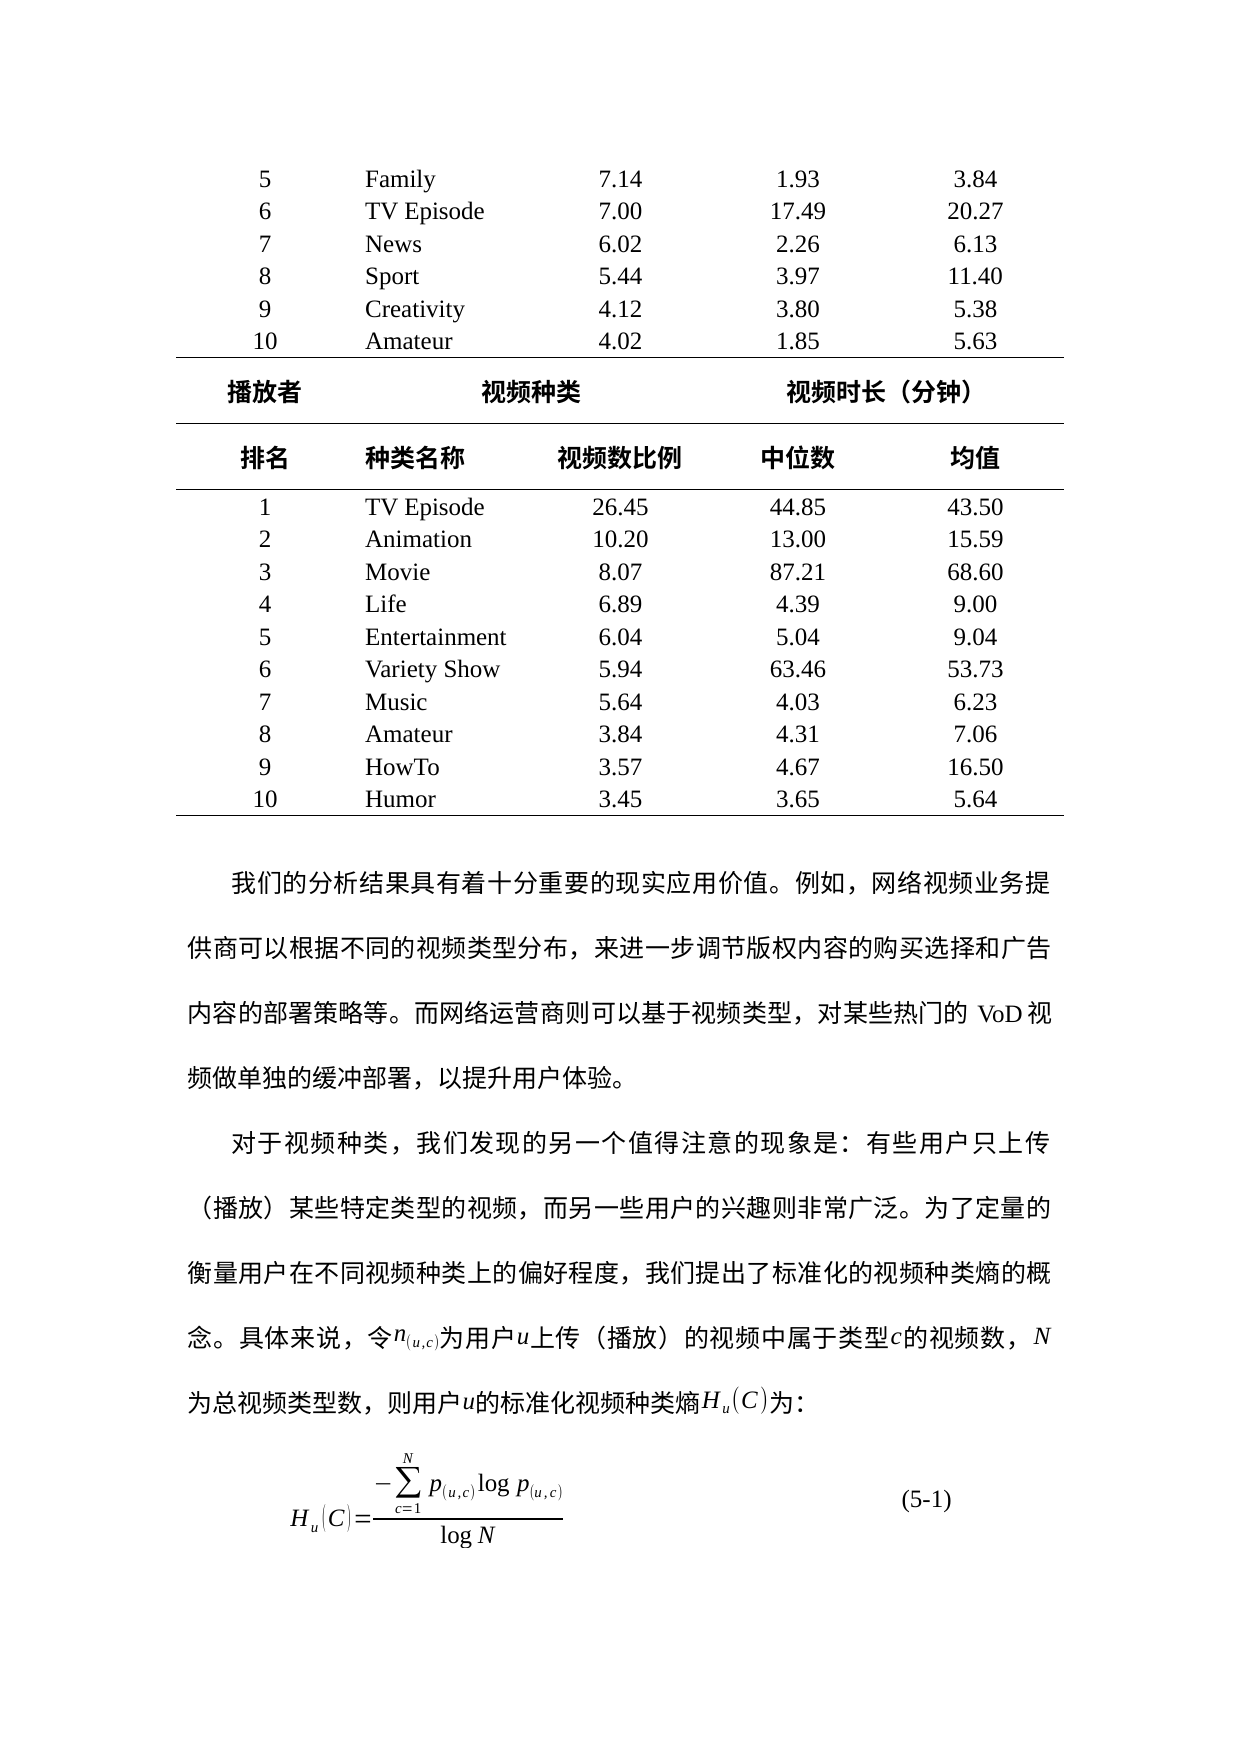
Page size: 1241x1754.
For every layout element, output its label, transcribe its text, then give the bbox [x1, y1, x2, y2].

table_cell Family [354, 162, 531, 194]
table_cell 9 [176, 292, 354, 324]
table_cell 视频时长（分钟） [709, 358, 1064, 423]
table_cell 87.21 [709, 555, 886, 588]
table_cell Variety Show [354, 653, 531, 685]
table_cell 20.27 [886, 195, 1064, 227]
table_cell 68.60 [886, 555, 1064, 588]
table_cell 3.65 [709, 783, 886, 815]
table_cell 种类名称 [354, 424, 531, 489]
table_cell 10.20 [531, 523, 709, 555]
table_cell Movie [354, 555, 531, 588]
table_cell 6.02 [531, 227, 709, 259]
table_cell 6 [176, 653, 354, 685]
table_cell 44.85 [709, 490, 886, 523]
table_cell 6.13 [886, 227, 1064, 259]
table_cell 1.93 [709, 162, 886, 194]
table_cell 视频种类 [354, 358, 709, 423]
table_cell 8 [176, 718, 354, 750]
table_cell 7.06 [886, 718, 1064, 750]
table_cell 4.02 [531, 325, 709, 357]
table_cell 9.00 [886, 588, 1064, 620]
table_cell Entertainment [354, 620, 531, 653]
table_cell 63.46 [709, 653, 886, 685]
table_cell 3.57 [531, 750, 709, 783]
table_cell Life [354, 588, 531, 620]
table_cell 1.85 [709, 325, 886, 357]
table_cell 17.49 [709, 195, 886, 227]
table_cell Creativity [354, 292, 531, 324]
table_cell 7.00 [531, 195, 709, 227]
table_cell Music [354, 685, 531, 718]
table_cell Amateur [354, 325, 531, 357]
table_cell 4 [176, 588, 354, 620]
table_cell 4.31 [709, 718, 886, 750]
table_cell 6.89 [531, 588, 709, 620]
table_cell 11.40 [886, 260, 1064, 292]
table_cell 视频数比例 [531, 424, 709, 489]
table_cell 4.12 [531, 292, 709, 324]
table_cell 9 [176, 750, 354, 783]
table_cell 8.07 [531, 555, 709, 588]
table_cell 5.64 [531, 685, 709, 718]
table_cell HowTo [354, 750, 531, 783]
table_cell 3.80 [709, 292, 886, 324]
table_cell 中位数 [709, 424, 886, 489]
table_cell 13.00 [709, 523, 886, 555]
table_cell 4.03 [709, 685, 886, 718]
table_cell 5.64 [886, 783, 1064, 815]
table_cell 6 [176, 195, 354, 227]
table_cell News [354, 227, 531, 259]
table_cell 2.26 [709, 227, 886, 259]
table_cell Sport [354, 260, 531, 292]
table_cell 10 [176, 325, 354, 357]
table_cell 5.04 [709, 620, 886, 653]
table_cell 26.45 [531, 490, 709, 523]
table_cell 8 [176, 260, 354, 292]
table_cell 6.04 [531, 620, 709, 653]
table_cell Animation [354, 523, 531, 555]
table_cell 16.50 [886, 750, 1064, 783]
text (5-1) [187, 1434, 1053, 1564]
text 我们的分析结果具有着十分重要的现实应用价值。例如，网络视频业务提供商可以根据不同的视频类型分布，来进一步调节版权内容的购买选择和广告内容的部署策略等。而网络运营商则可以基于视频类型，对某些热门的VoD视频做单独的缓冲部署，以提升用户体验。 [187, 849, 1053, 1109]
table_cell 3 [176, 555, 354, 588]
table_cell 5.38 [886, 292, 1064, 324]
table_cell 2 [176, 523, 354, 555]
table_cell 5.63 [886, 325, 1064, 357]
table_cell 43.50 [886, 490, 1064, 523]
table_cell 均值 [886, 424, 1064, 489]
table_cell 4.67 [709, 750, 886, 783]
table_cell 4.39 [709, 588, 886, 620]
table_cell Amateur [354, 718, 531, 750]
table_cell 53.73 [886, 653, 1064, 685]
table_cell Humor [354, 783, 531, 815]
table_cell 排名 [176, 424, 354, 489]
table_cell 3.84 [531, 718, 709, 750]
table_cell 3.97 [709, 260, 886, 292]
table_cell 7.14 [531, 162, 709, 194]
table_cell 5.94 [531, 653, 709, 685]
table_cell 15.59 [886, 523, 1064, 555]
text 对于视频种类，我们发现的另一个值得注意的现象是：有些用户只上传（播放）某些特定类型的视频，而另一些用户的兴趣则非常广泛。为了定量的衡量用户在不同视频种类上的偏好程度，我们提出了标准化的视频种类熵的概念。具体来说，令为用户上传（播放）的视频中属于类型的视频数，为总视频类型数，则用户的标准化视频种类熵为： [187, 1109, 1053, 1434]
table_cell 3.45 [531, 783, 709, 815]
table_cell 6.23 [886, 685, 1064, 718]
table_cell 5.44 [531, 260, 709, 292]
table_cell 播放者 [176, 358, 354, 423]
table_cell TV Episode [354, 195, 531, 227]
table_cell 1 [176, 490, 354, 523]
table_cell 3.84 [886, 162, 1064, 194]
table_cell TV Episode [354, 490, 531, 523]
table_cell 7 [176, 685, 354, 718]
table_cell 5 [176, 620, 354, 653]
table_cell 9.04 [886, 620, 1064, 653]
table_cell 10 [176, 783, 354, 815]
table_cell 5 [176, 162, 354, 194]
table_cell 7 [176, 227, 354, 259]
